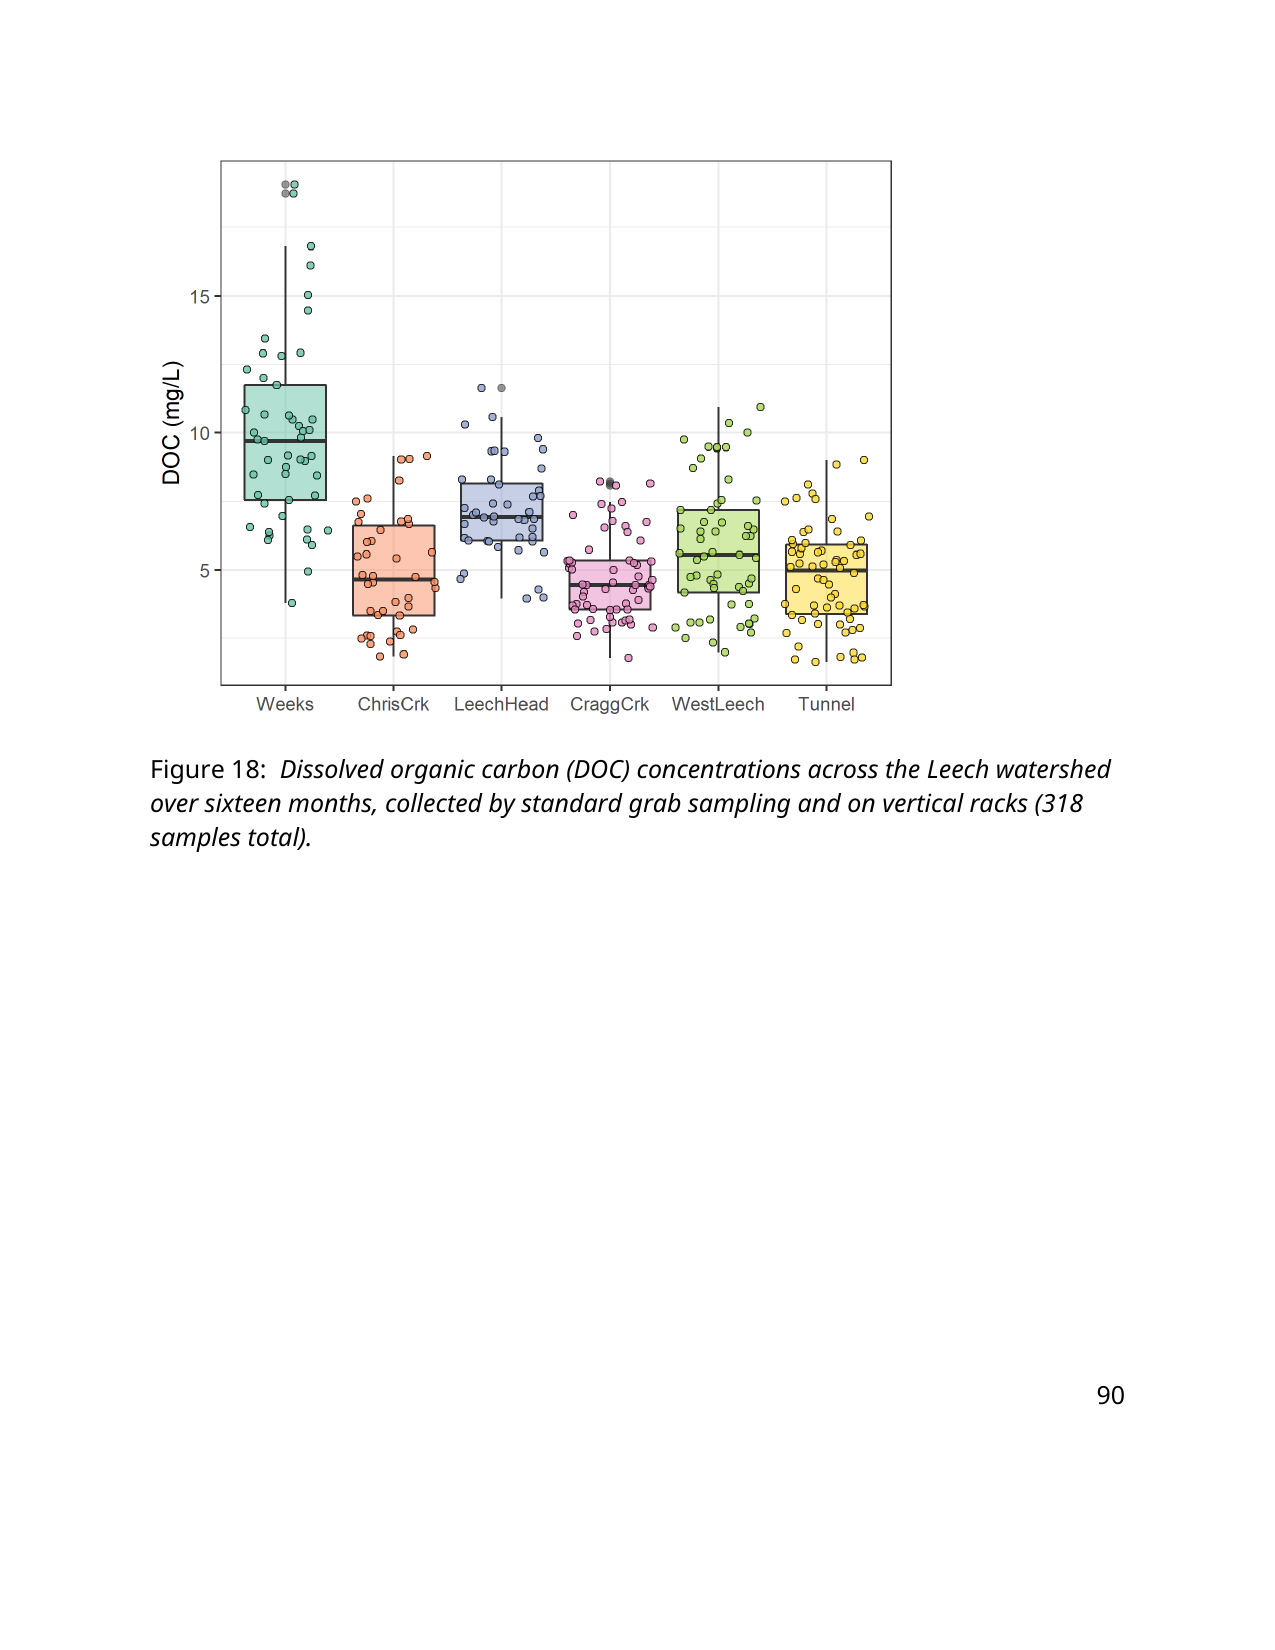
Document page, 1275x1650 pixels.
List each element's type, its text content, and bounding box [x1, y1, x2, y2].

picture [150, 150, 903, 752]
text Figure 18: Dissolved organic carbon (DOC) concentrations across the Leech watershed over sixteen months, collected by standard grab sampling and on vertical racks (318 samples total). [150, 752, 1125, 854]
